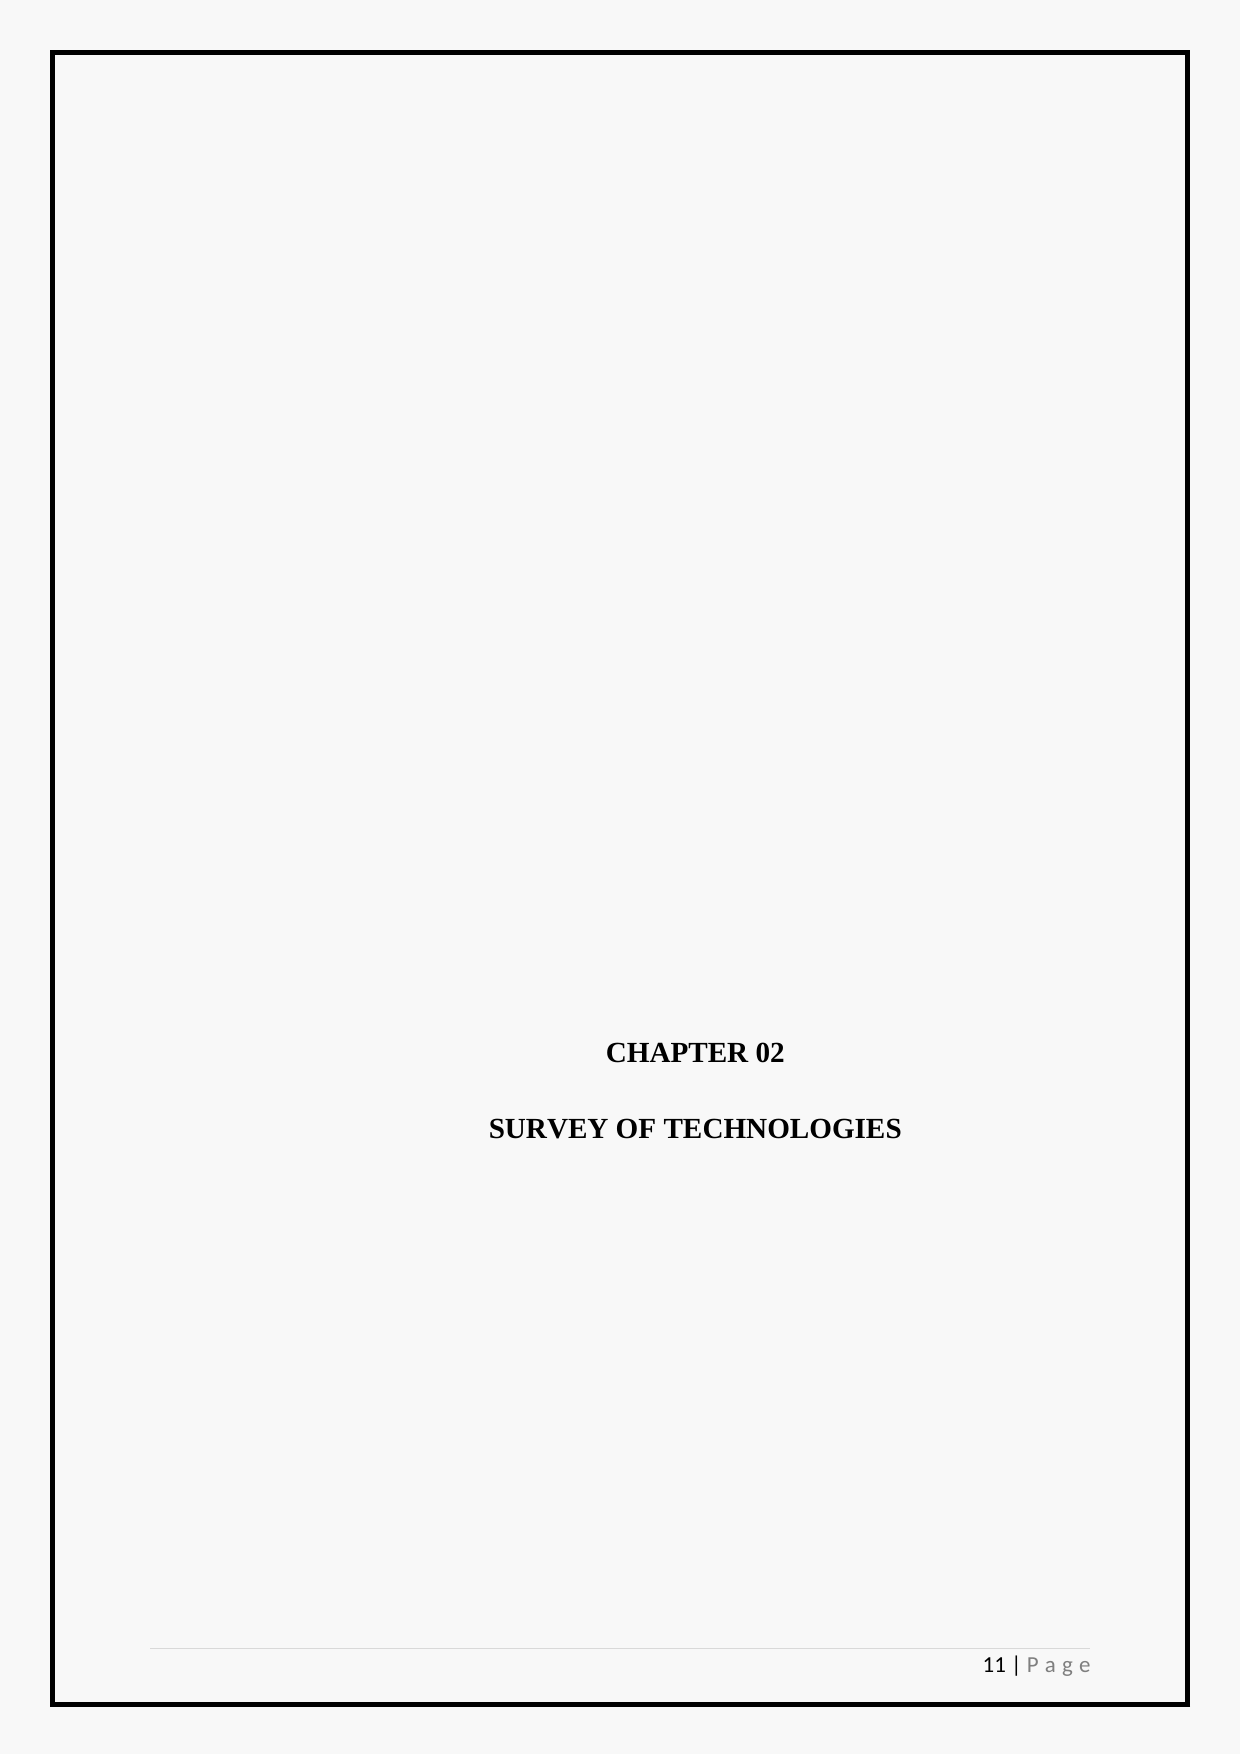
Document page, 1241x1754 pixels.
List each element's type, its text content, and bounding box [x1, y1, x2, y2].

text SURVEY OF TECHNOLOGIES [300, 1111, 1090, 1144]
text CHAPTER 02 [300, 1036, 1090, 1069]
